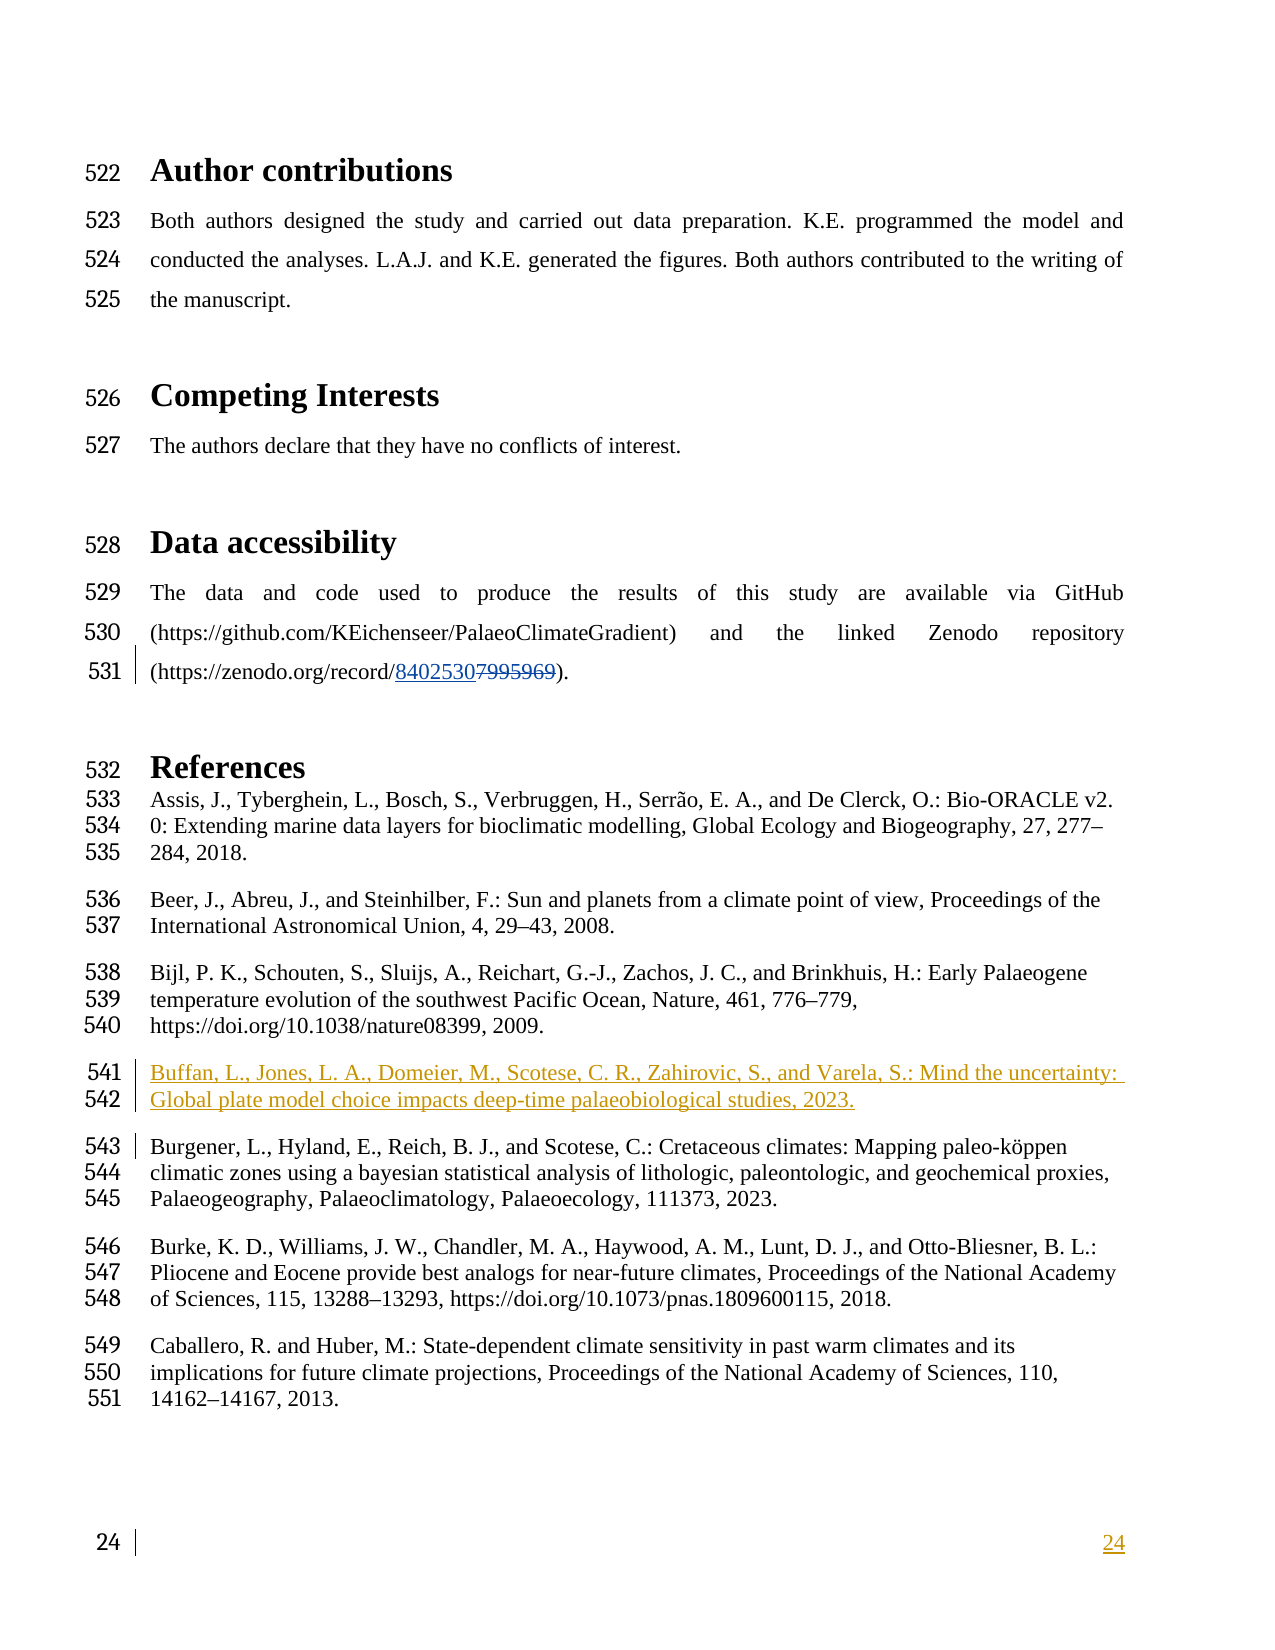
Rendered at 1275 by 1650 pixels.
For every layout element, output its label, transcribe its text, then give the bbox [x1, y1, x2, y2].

text Assis, J., Tyberghein, L., Bosch, S., Verbruggen, H., Serrão, E. A., and De Clerck, O.: Bio-ORACLE v2. 0: Extending marine data layers for bioclimatic modelling, Global Ecology and Biogeography, 27, 277–284, 2018. [150, 786, 1125, 865]
subtitle Competing Interests [150, 376, 1125, 414]
text Caballero, R. and Huber, M.: State-dependent climate sensitivity in past warm climates and its implications for future climate projections, Proceedings of the National Academy of Sciences, 110, 14162–14167, 2013. [150, 1333, 1125, 1412]
text Both authors designed the study and carried out data preparation. K.E. programmed the model and conducted the analyses. L.A.J. and K.E. generated the figures. Both authors contributed to the writing of the manuscript. [150, 207, 1125, 312]
text Bijl, P. K., Schouten, S., Sluijs, A., Reichart, G.-J., Zachos, J. C., and Brinkhuis, H.: Early Palaeogene temperature evolution of the southwest Pacific Ocean, Nature, 461, 776–779, https://doi.org/10.1038/nature08399, 2009. [150, 959, 1125, 1038]
subtitle References [150, 748, 1125, 786]
text The authors declare that they have no conflicts of interest. [150, 433, 1125, 459]
text Beer, J., Abreu, J., and Steinhilber, F.: Sun and planets from a climate point of view, Proceedings of the International Astronomical Union, 4, 29–43, 2008. [150, 886, 1125, 938]
text Burgener, L., Hyland, E., Reich, B. J., and Scotese, C.: Cretaceous climates: Mapping paleo-köppen climatic zones using a bayesian statistical analysis of lithologic, paleontologic, and geochemical proxies, Palaeogeography, Palaeoclimatology, Palaeoecology, 111373, 2023. [150, 1133, 1125, 1212]
text Burke, K. D., Williams, J. W., Chandler, M. A., Haywood, A. M., Lunt, D. J., and Otto-Bliesner, B. L.: Pliocene and Eocene provide best analogs for near-future climates, Proceedings of the National Academy of Sciences, 115, 13288–13293, https://doi.org/10.1073/pnas.1809600115, 2018. [150, 1233, 1125, 1312]
subtitle Author contributions [150, 150, 1125, 188]
text The data and code used to produce the results of this study are available via GitHub (https://github.com/KEichenseer/PalaeoClimateGradient) and the linked Zenodo repository (https://zenodo.org/record/). [150, 579, 1125, 684]
subtitle Data accessibility [150, 522, 1125, 560]
